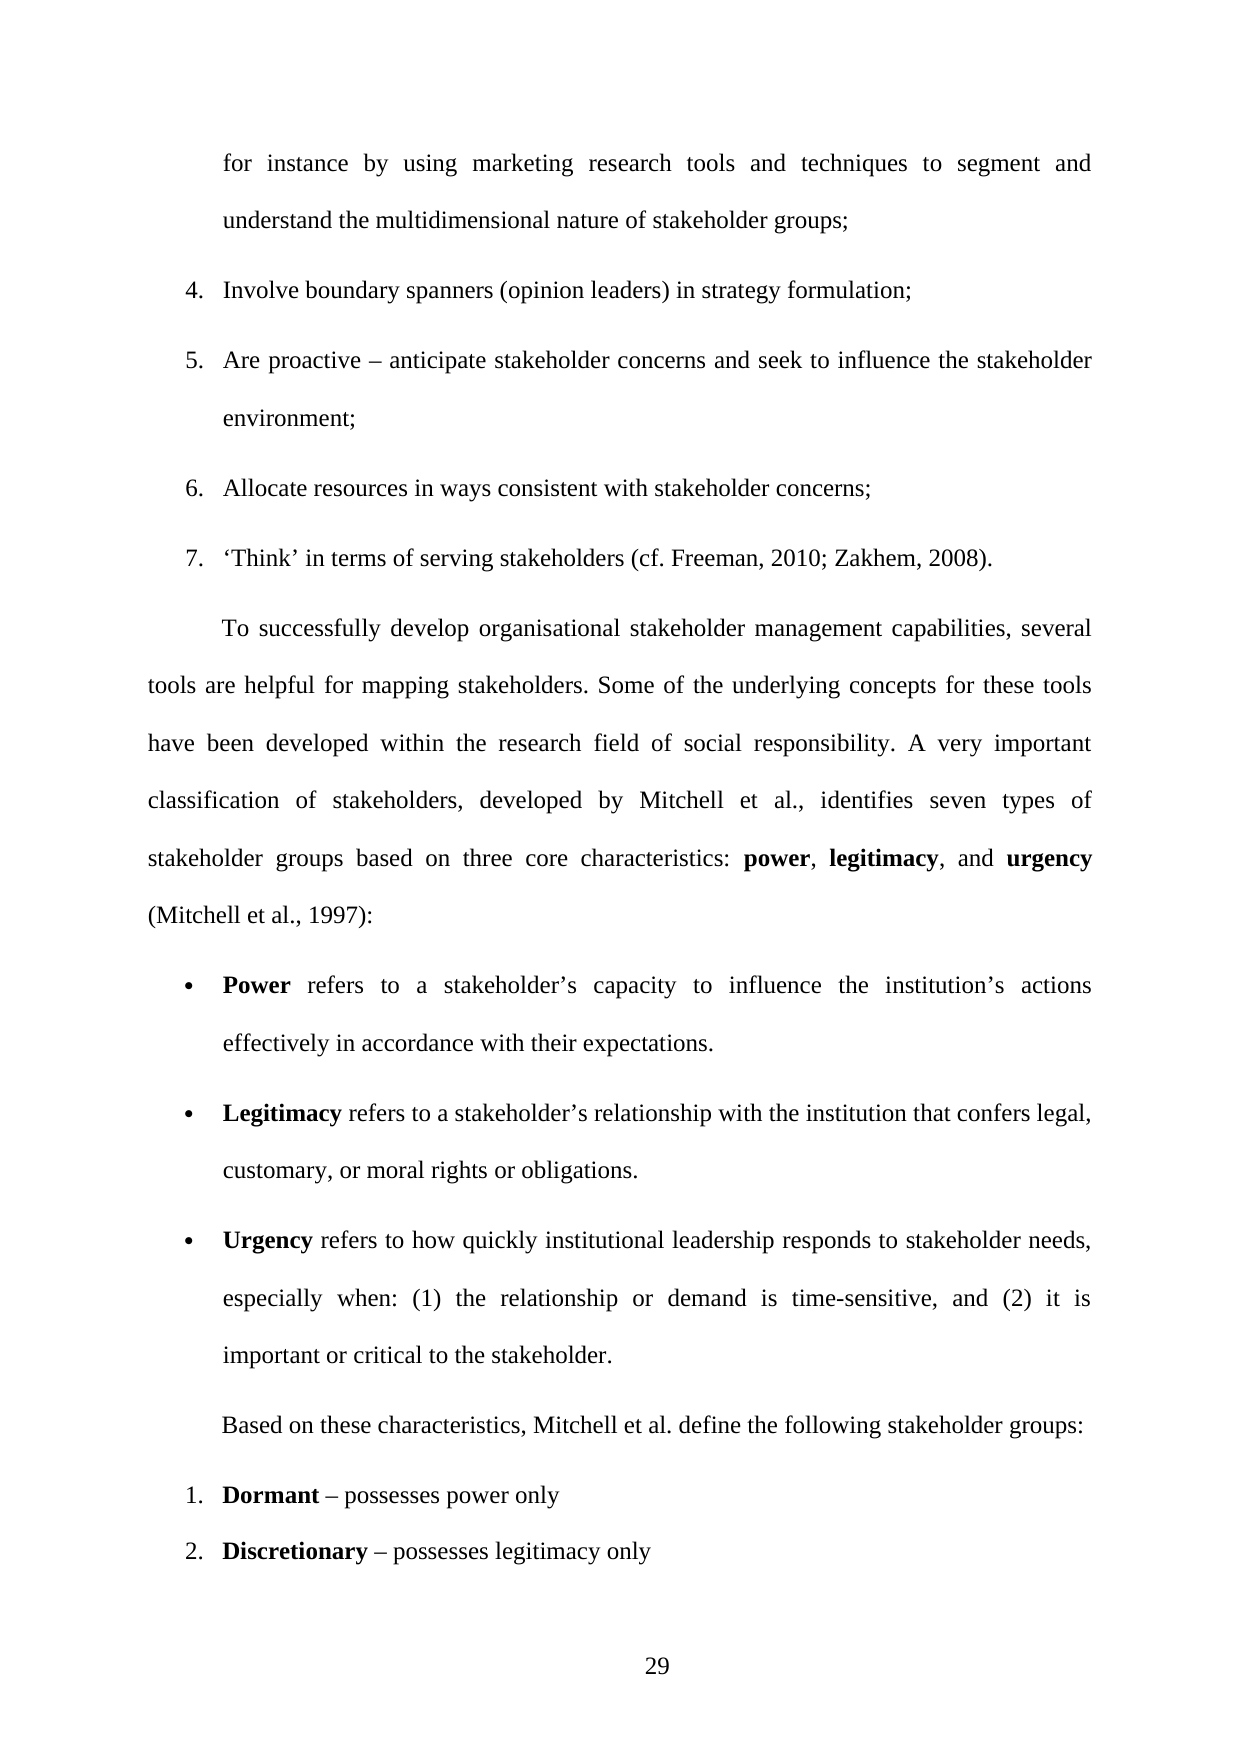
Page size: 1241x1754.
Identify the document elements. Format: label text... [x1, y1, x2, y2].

list Urgency refers to how quickly institutional leadership responds to stakeholder needs, especially when: (1) the relationship or demand is time-sensitive, and (2) it is important or critical to the stakeholder. [185, 1225, 1093, 1369]
list Power refers to a stakeholder’s capacity to influence the institution’s actions effectively in accordance with their expectations. [185, 970, 1093, 1056]
list Are proactive – anticipate stakeholder concerns and seek to influence the stakeholder environment; [185, 345, 1093, 431]
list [185, 148, 1093, 234]
list Legitimacy refers to a stakeholder’s relationship with the institution that confers legal, customary, or moral rights or obligations. [185, 1098, 1093, 1184]
text Based on these characteristics, Mitchell et al. define the following stakeholder groups: [148, 1410, 1093, 1439]
text To successfully develop organisational stakeholder management capabilities, several tools are helpful for mapping stakeholders. Some of the underlying concepts for these tools have been developed within the research field of social responsibility. A very important classification of stakeholders, developed by Mitchell et al., identifies seven types of stakeholder groups based on three core characteristics: power, legitimacy, and urgency (Mitchell et al., 1997): [148, 613, 1093, 929]
list Dormant – possesses power only [185, 1480, 1093, 1509]
list Involve boundary spanners (opinion leaders) in strategy formulation; [185, 275, 1093, 304]
list Discretionary – possesses legitimacy only [185, 1536, 1093, 1564]
list Allocate resources in ways consistent with stakeholder concerns; [185, 473, 1093, 501]
list ‘Think’ in terms of serving stakeholders (cf. Freeman, 2010; Zakhem, 2008). [185, 543, 1093, 571]
